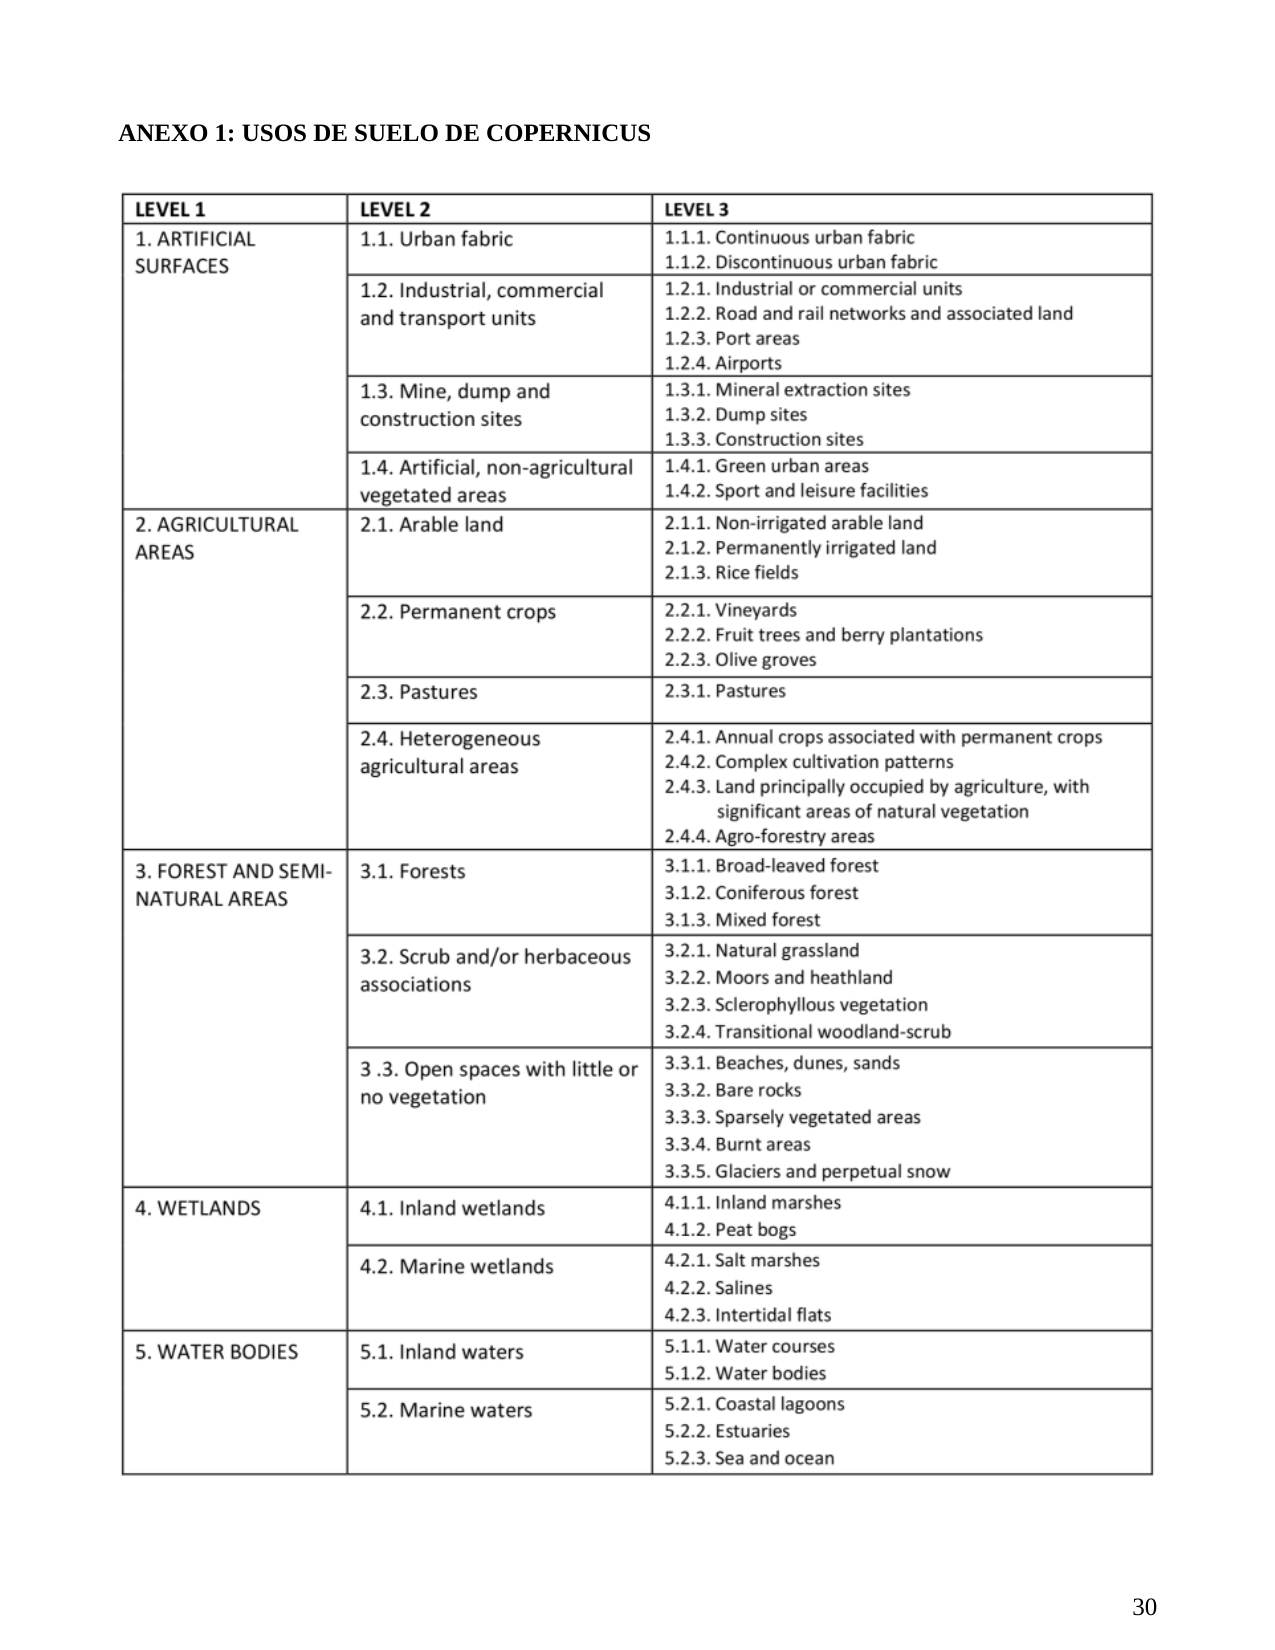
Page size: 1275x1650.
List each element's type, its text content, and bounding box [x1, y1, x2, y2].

picture [118, 190, 1157, 1480]
text ANEXO 1: USOS DE SUELO DE COPERNICUS [118, 118, 1157, 147]
